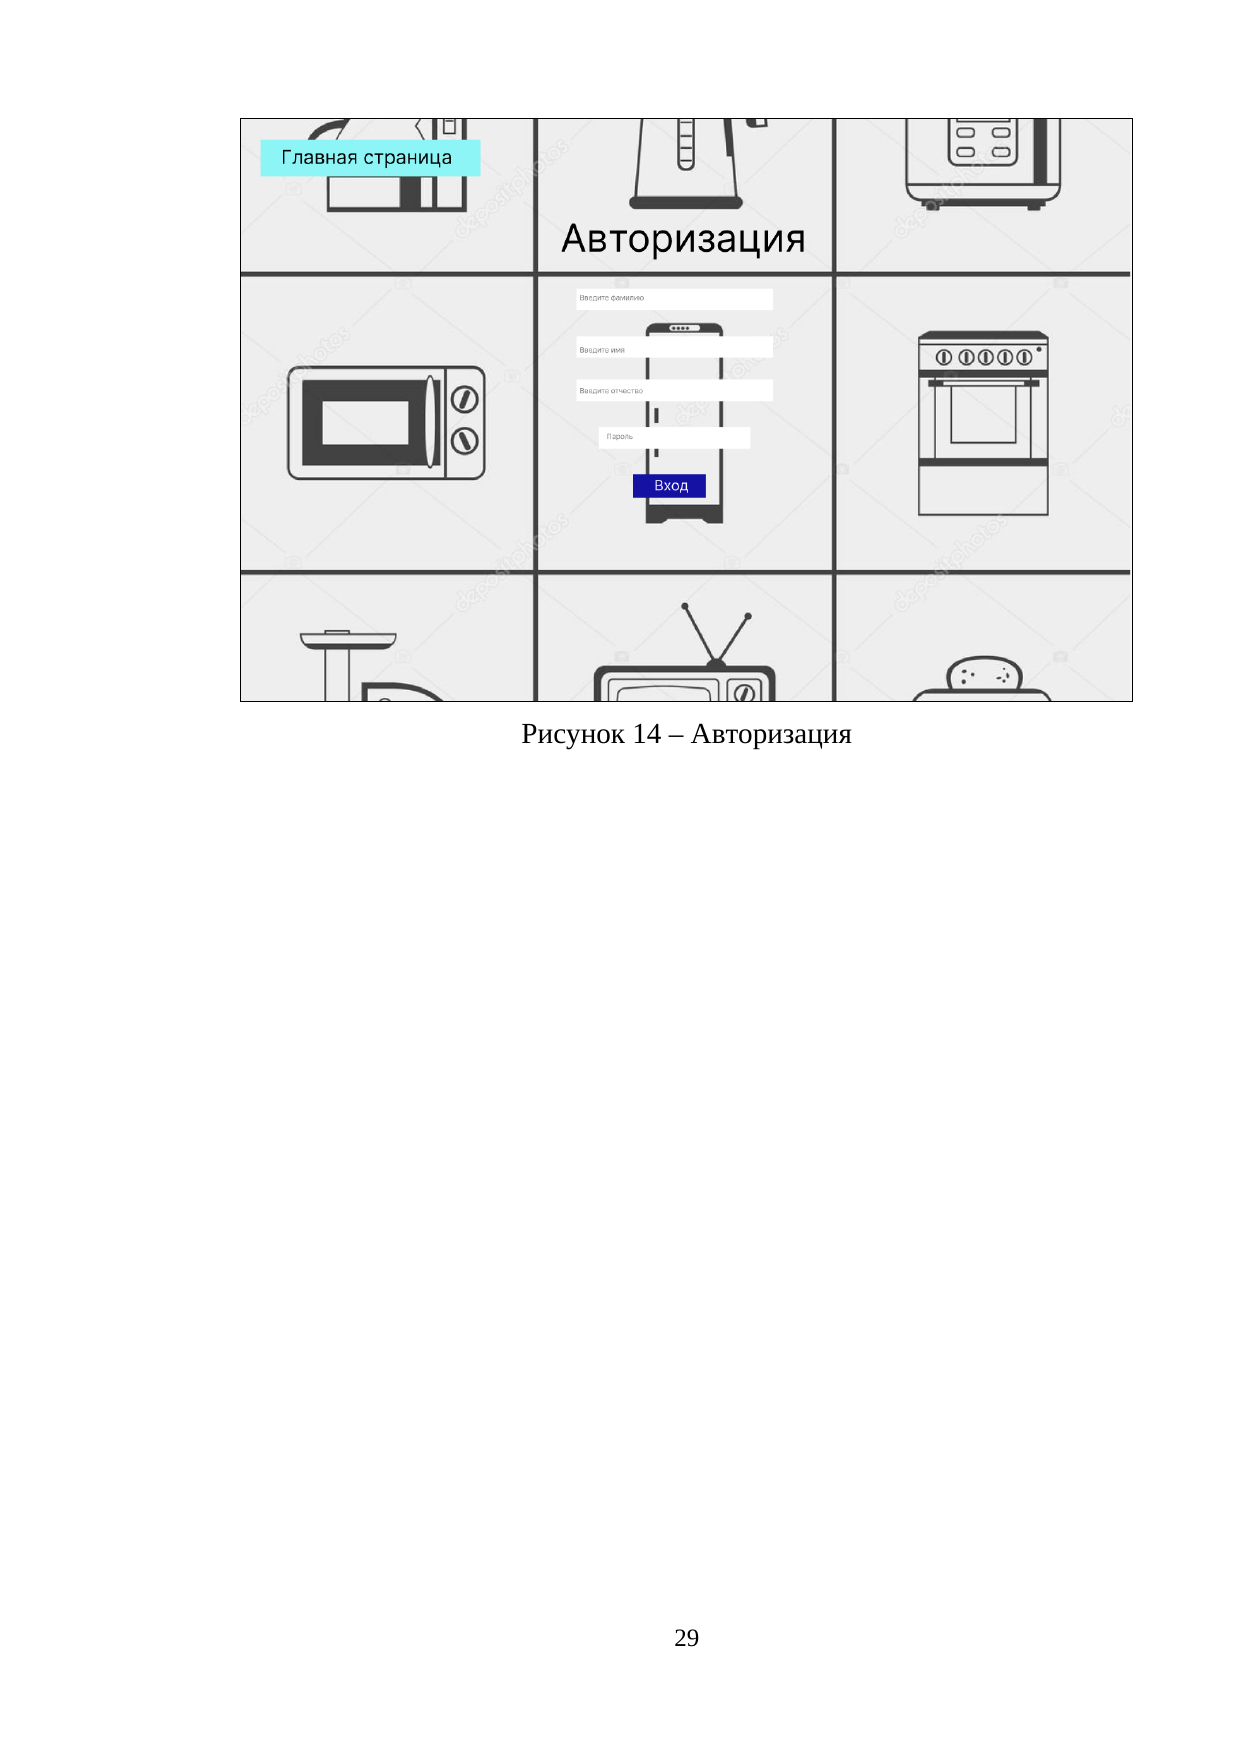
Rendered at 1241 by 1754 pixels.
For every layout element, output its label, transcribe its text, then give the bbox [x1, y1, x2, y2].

text Рисунок 14 – Авторизация [177, 716, 1196, 749]
picture [241, 119, 1132, 701]
